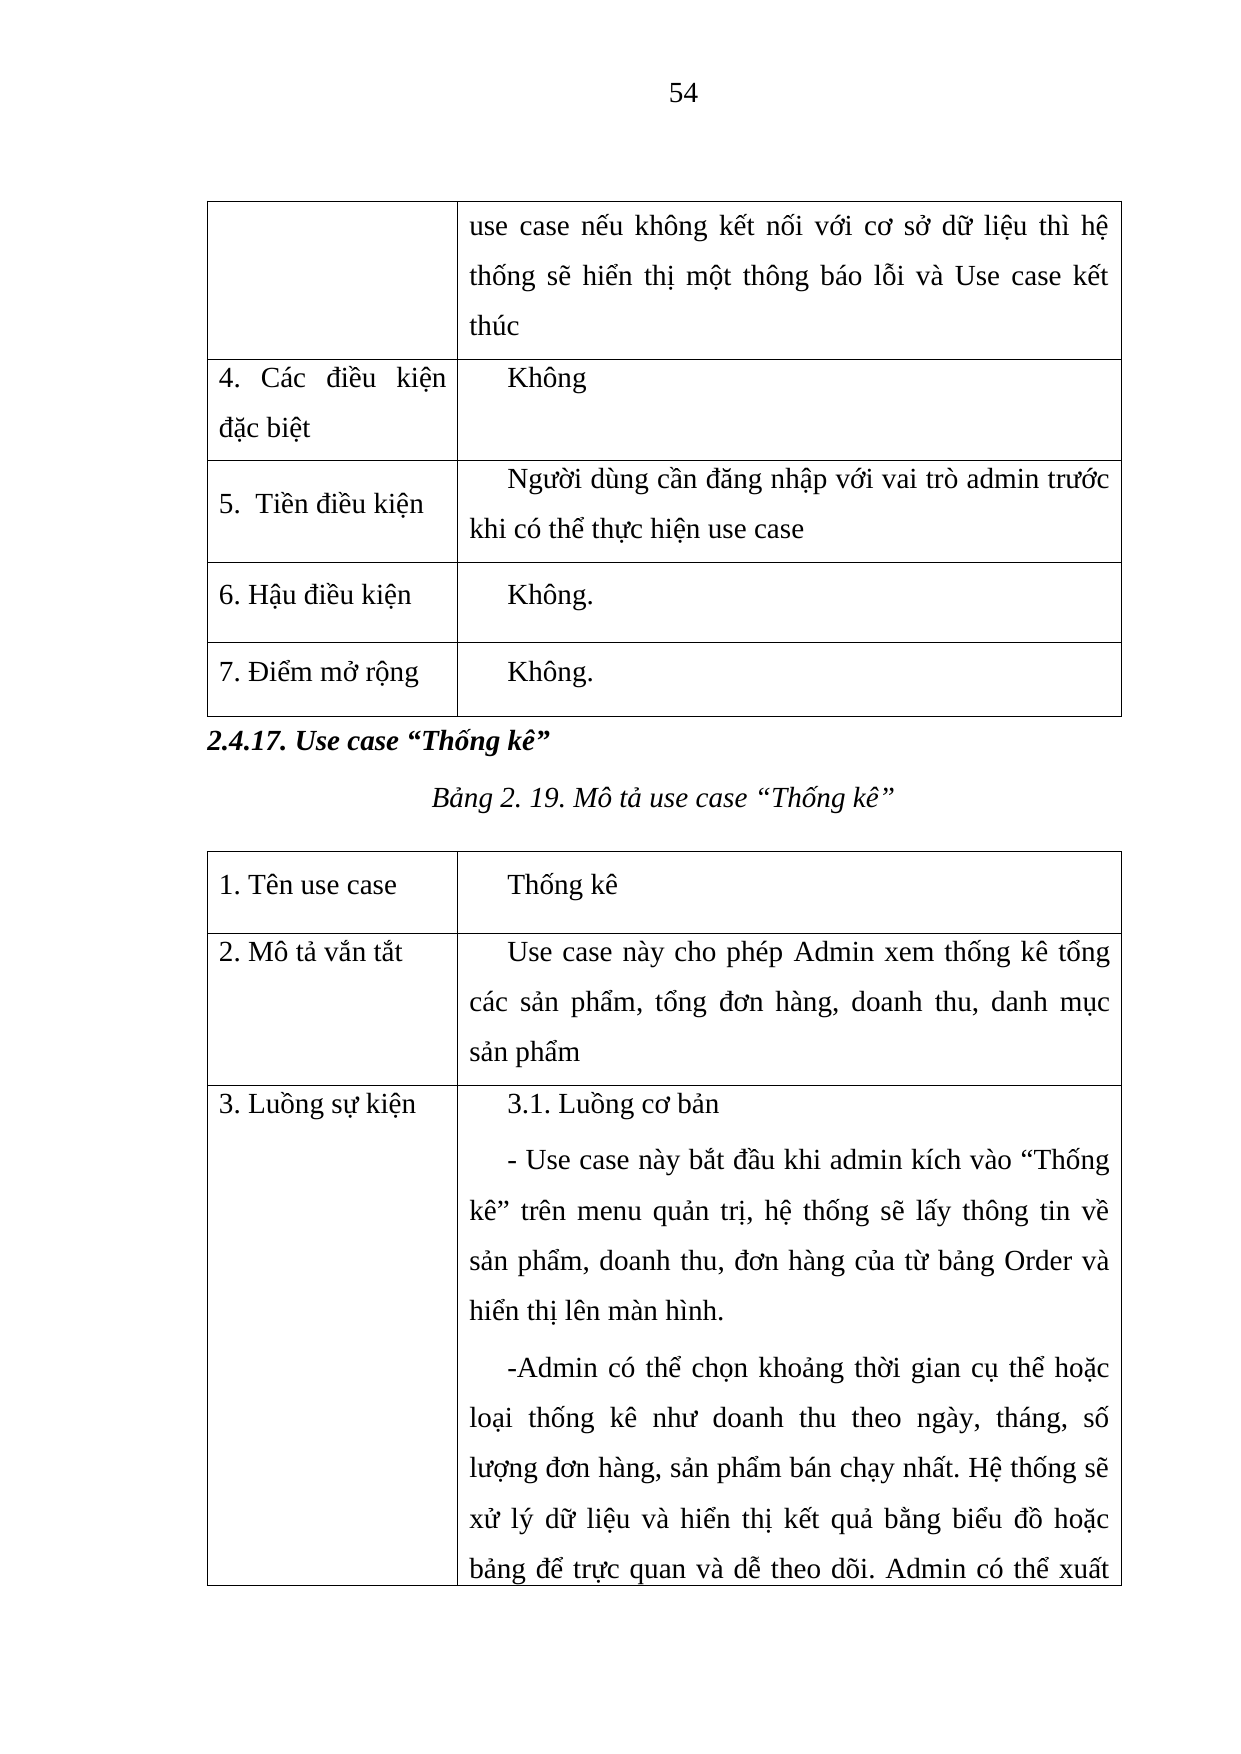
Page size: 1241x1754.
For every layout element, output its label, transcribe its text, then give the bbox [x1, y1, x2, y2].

table_cell Người dùng cần đăng nhập với vai trò admin trước khi có thể thực hiện use case [458, 461, 1121, 562]
table_cell Use case này cho phép Admin xem thống kê tổng các sản phẩm, tổng đơn hàng, doanh thu, danh mục sản phẩm [458, 934, 1121, 1085]
table_cell 6. Hậu điều kiện [208, 563, 457, 642]
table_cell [458, 202, 1121, 359]
table_cell Không. [458, 643, 1121, 716]
table_cell 5. Tiền điều kiện [208, 461, 457, 562]
table_header Thống kê [458, 852, 1121, 933]
table_header 1. Tên use case [208, 852, 457, 933]
table_cell 4. Các điều kiện đặc biệt [208, 360, 457, 460]
subtitle 2.4.17. Use case “Thống kê” [207, 723, 1122, 757]
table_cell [458, 1086, 1121, 1584]
table_cell 2. Mô tả vắn tắt [208, 934, 457, 1085]
table_cell Không. [458, 563, 1121, 642]
text Bảng 2. 19. Mô tả use case “Thống kê” [207, 780, 1122, 813]
table_cell 3. Luồng sự kiện [208, 1086, 457, 1584]
table_cell 7. Điểm mở rộng [208, 643, 457, 716]
table_cell Không [458, 360, 1121, 460]
